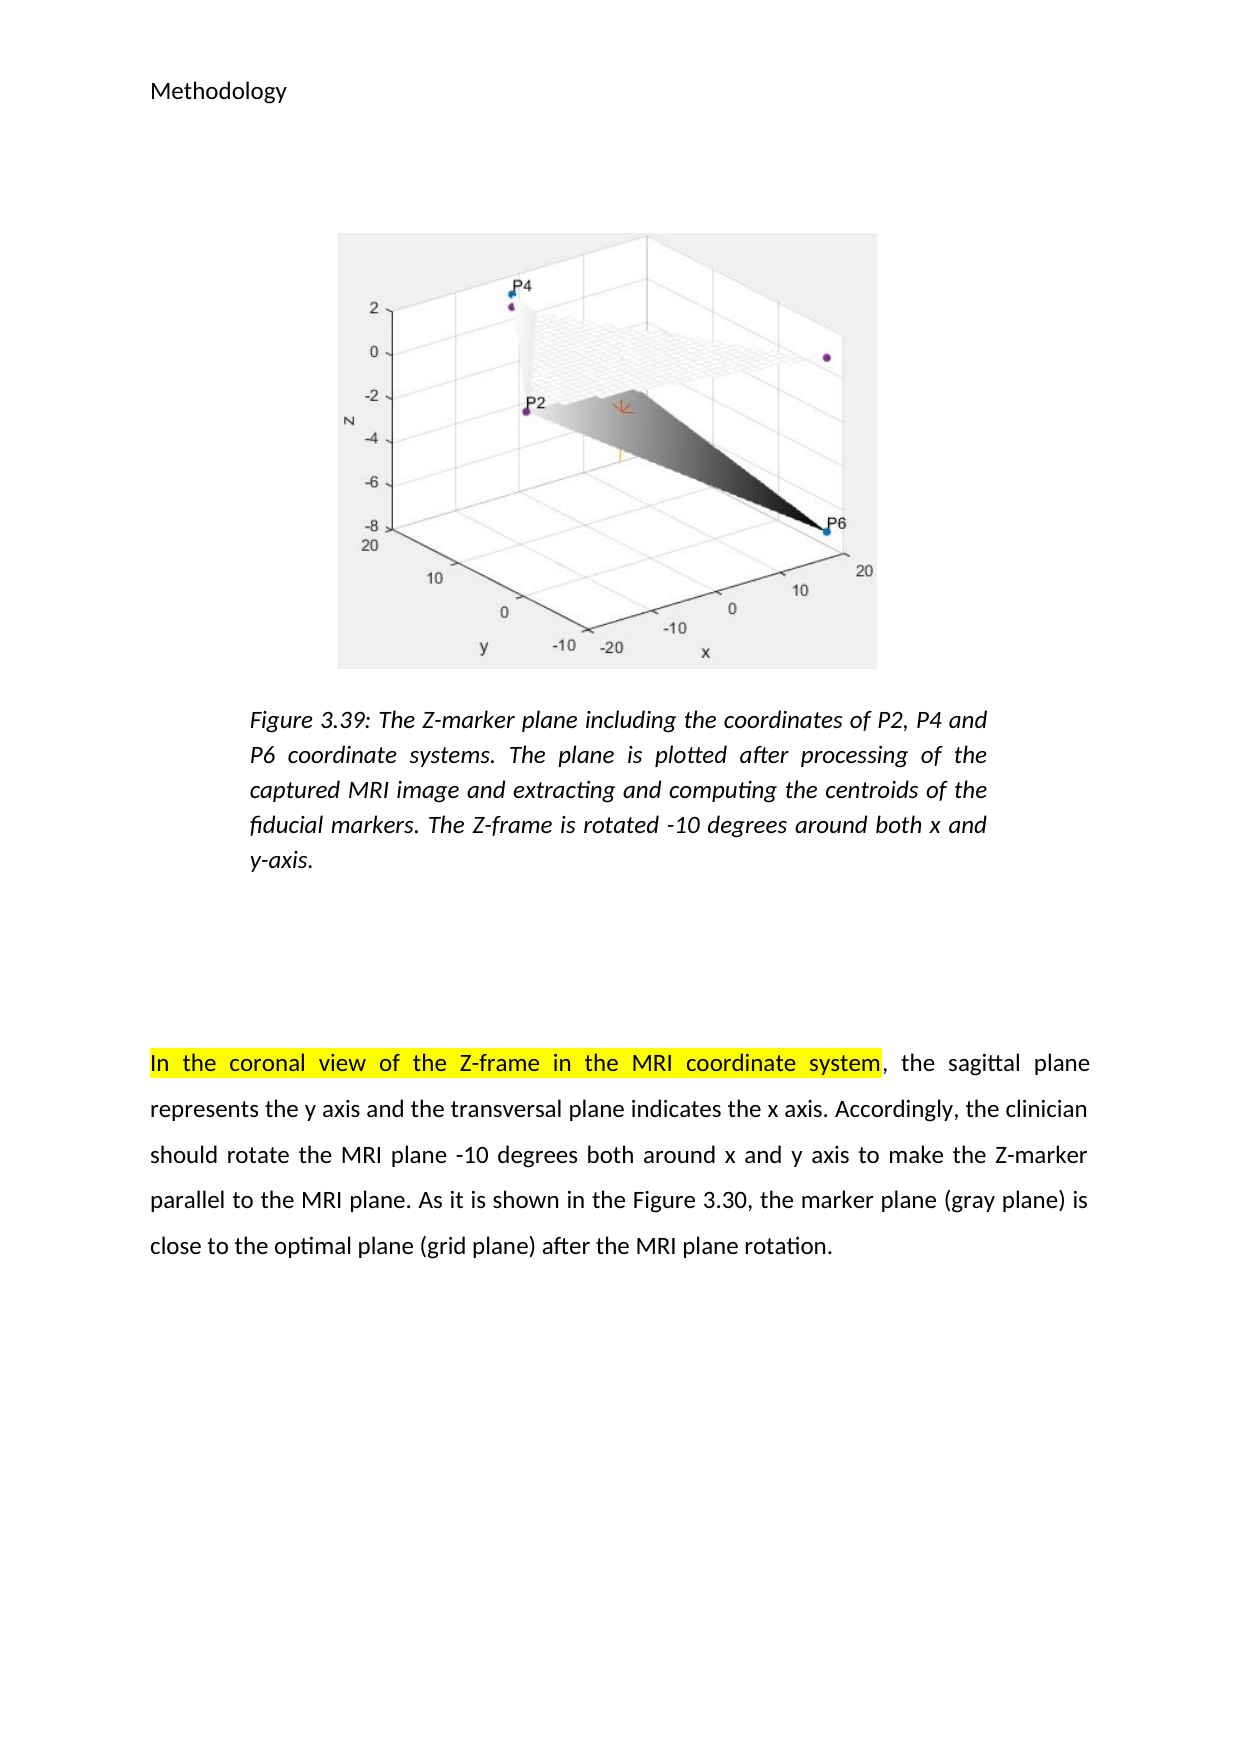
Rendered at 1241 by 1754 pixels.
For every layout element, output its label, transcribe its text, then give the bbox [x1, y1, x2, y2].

text In the coronal view of the Z-frame in the MRI coordinate system, the sagittal plane represents the y axis and the transversal plane indicates the x axis. Accordingly, the clinician should rotate the MRI plane -10 degrees both around x and y axis to make the Z-marker parallel to the MRI plane. As it is shown in the Figure 3.30, the marker plane (gray plane) is close to the optimal plane (grid plane) after the MRI plane rotation. [150, 1047, 1090, 1261]
picture [337, 233, 878, 669]
